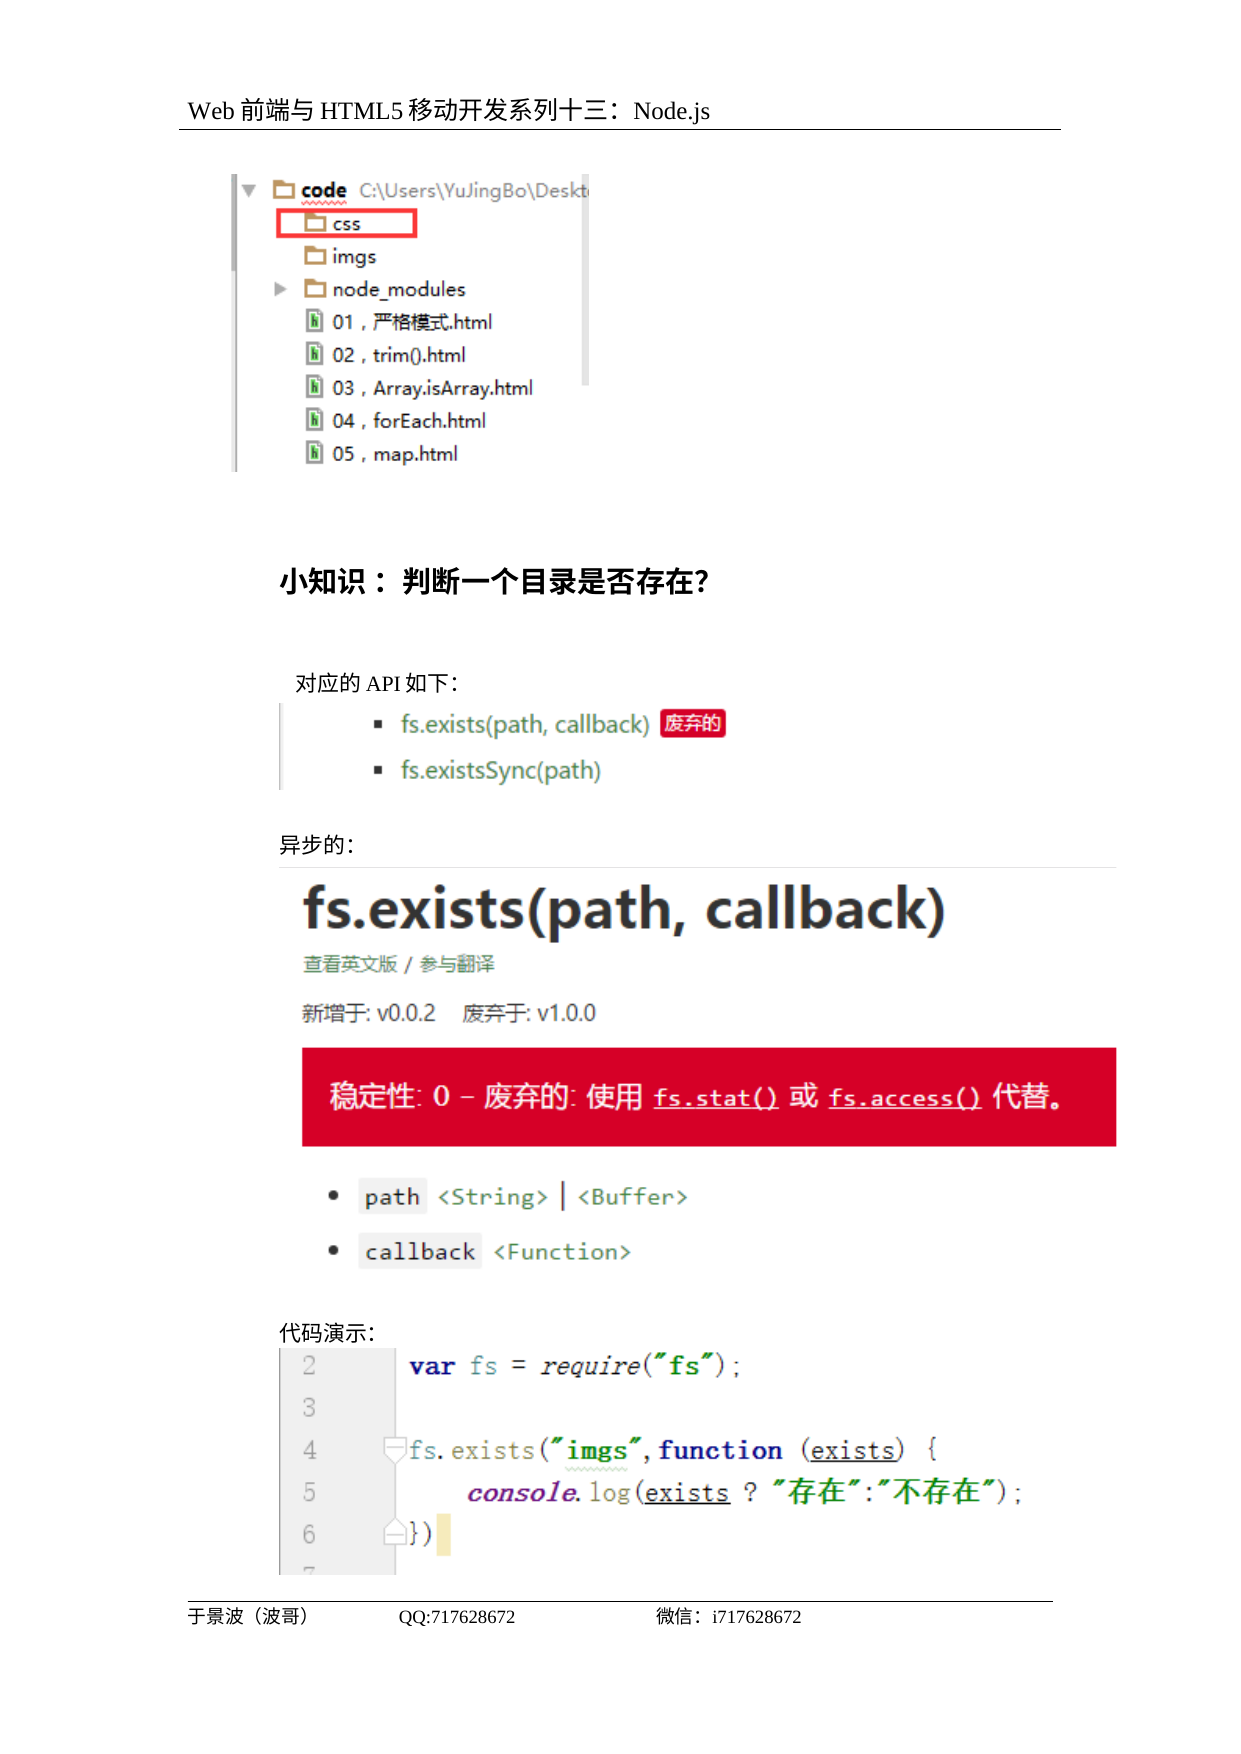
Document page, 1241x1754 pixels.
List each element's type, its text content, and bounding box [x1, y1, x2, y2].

picture [231, 174, 589, 472]
text 代码演示： [187, 1316, 1053, 1348]
text 异步的： [187, 828, 1053, 861]
text 对应的API如下： [187, 666, 1053, 698]
picture [279, 703, 870, 790]
picture [279, 1348, 1058, 1575]
picture [279, 867, 1117, 1277]
text 小知识 ：判断一个目录是否存在？ [187, 547, 1053, 612]
